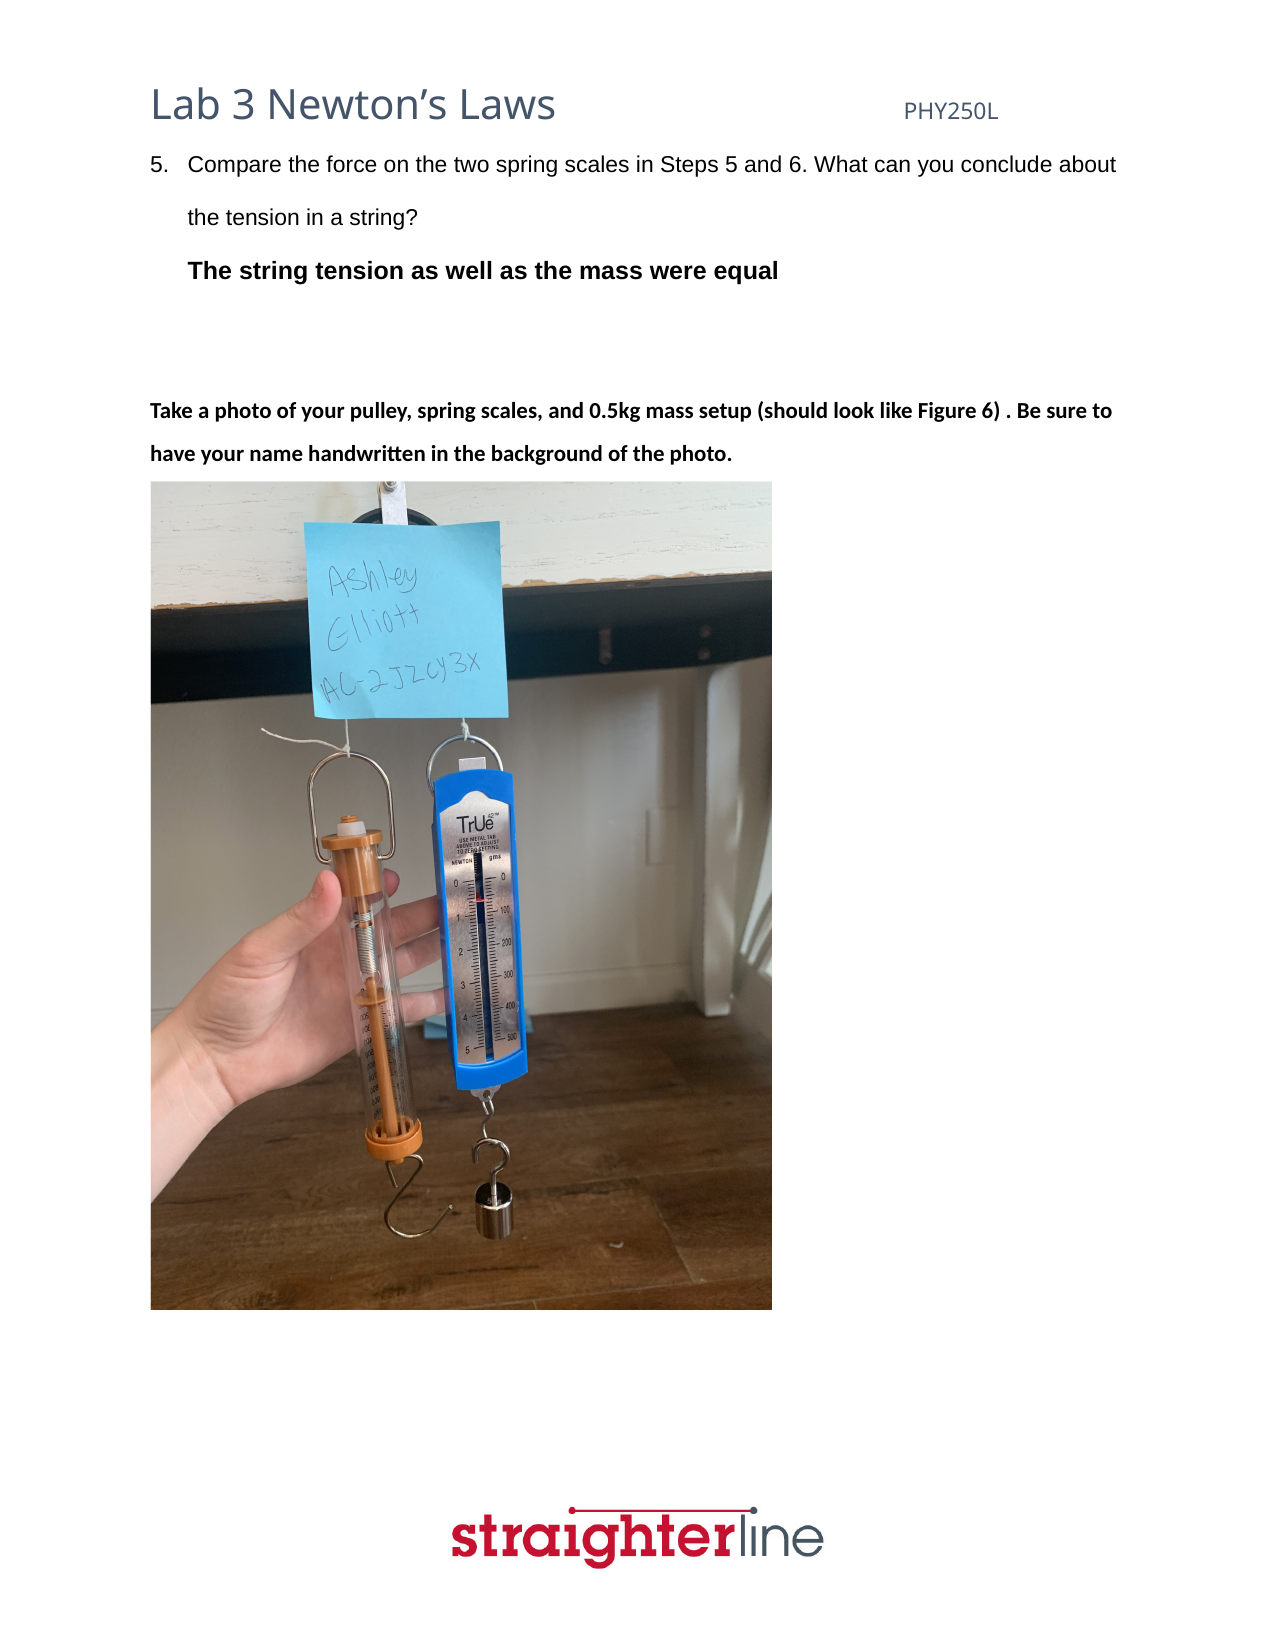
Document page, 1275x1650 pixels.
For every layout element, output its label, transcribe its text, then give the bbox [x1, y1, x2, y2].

picture [445, 1501, 830, 1575]
picture [151, 482, 772, 1309]
list Compare the force on the two spring scales in Steps 5 and 6. What can you conclude about the tension in a string? [150, 151, 1125, 285]
